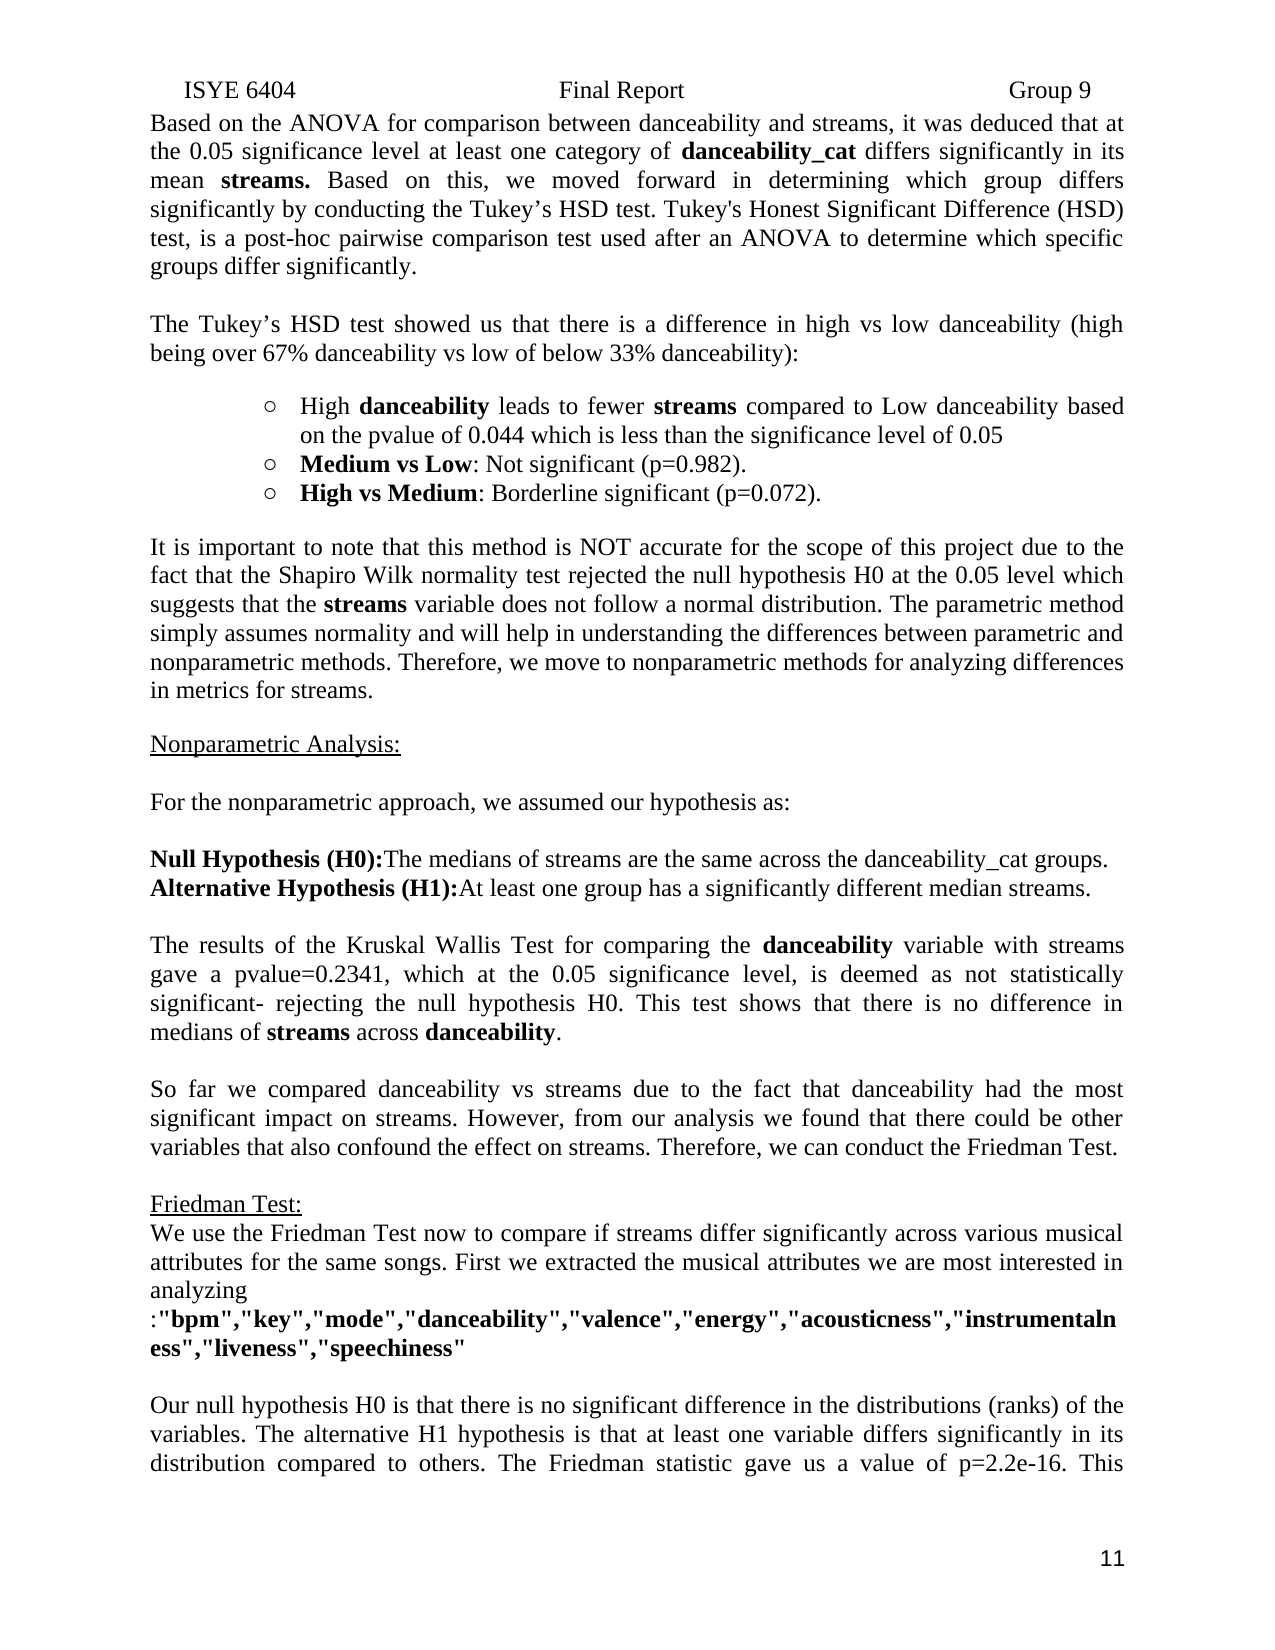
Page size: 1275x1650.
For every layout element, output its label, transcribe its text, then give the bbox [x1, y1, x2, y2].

text Based on the ANOVA for comparison between danceability and streams, it was deduced that at the 0.05 significance level at least one category of danceability_cat differs significantly in its mean streams. Based on this, we moved forward in determining which group differs significantly by conducting the Tukey’s HSD test. Tukey's Honest Significant Difference (HSD) test, is a post-hoc pairwise comparison test used after an ANOVA to determine which specific groups differ significantly. [150, 108, 1125, 280]
text We use the Friedman Test now to compare if streams differ significantly across various musical attributes for the same songs. First we extracted the musical attributes we are most interested in analyzing:"bpm","key","mode","danceability","valence","energy","acousticness","instrumentalness","liveness","speechiness" [150, 1218, 1125, 1362]
text For the nonparametric approach, we assumed our hypothesis as: [150, 787, 1125, 815]
text Alternative Hypothesis (H1​):At least one group has a significantly different median streams. [150, 873, 1125, 902]
text Null Hypothesis (H0​):The medians of streams are the same across the danceability_cat groups. [150, 844, 1125, 873]
text The Tukey’s HSD test showed us that there is a difference in high vs low danceability (high being over 67% danceability vs low of below 33% danceability): [150, 309, 1125, 366]
list Medium vs Low: Not significant (p=0.982). [262, 449, 1125, 478]
list High danceability leads to fewer streams compared to Low danceability based on the pvalue of 0.044 which is less than the significance level of 0.05 [262, 391, 1125, 449]
text So far we compared danceability vs streams due to the fact that danceability had the most significant impact on streams. However, from our analysis we found that there could be other variables that also confound the effect on streams. Therefore, we can conduct the Friedman Test. [150, 1074, 1125, 1160]
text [150, 1390, 1125, 1477]
list High vs Medium: Borderline significant (p=0.072). [262, 478, 1125, 507]
text Nonparametric Analysis: [150, 729, 1125, 758]
text Friedman Test: [150, 1189, 1125, 1218]
text The results of the Kruskal Wallis Test for comparing the danceability variable with streams gave a pvalue=0.2341, which at the 0.05 significance level, is deemed as not statistically significant- rejecting the null hypothesis H0. This test shows that there is no difference in medians of streams across danceability. [150, 930, 1125, 1045]
text It is important to note that this method is NOT accurate for the scope of this project due to the fact that the Shapiro Wilk normality test rejected the null hypothesis H0 at the 0.05 level which suggests that the streams variable does not follow a normal distribution. The parametric method simply assumes normality and will help in understanding the differences between parametric and nonparametric methods. Therefore, we move to nonparametric methods for analyzing differences in metrics for streams. [150, 532, 1125, 704]
